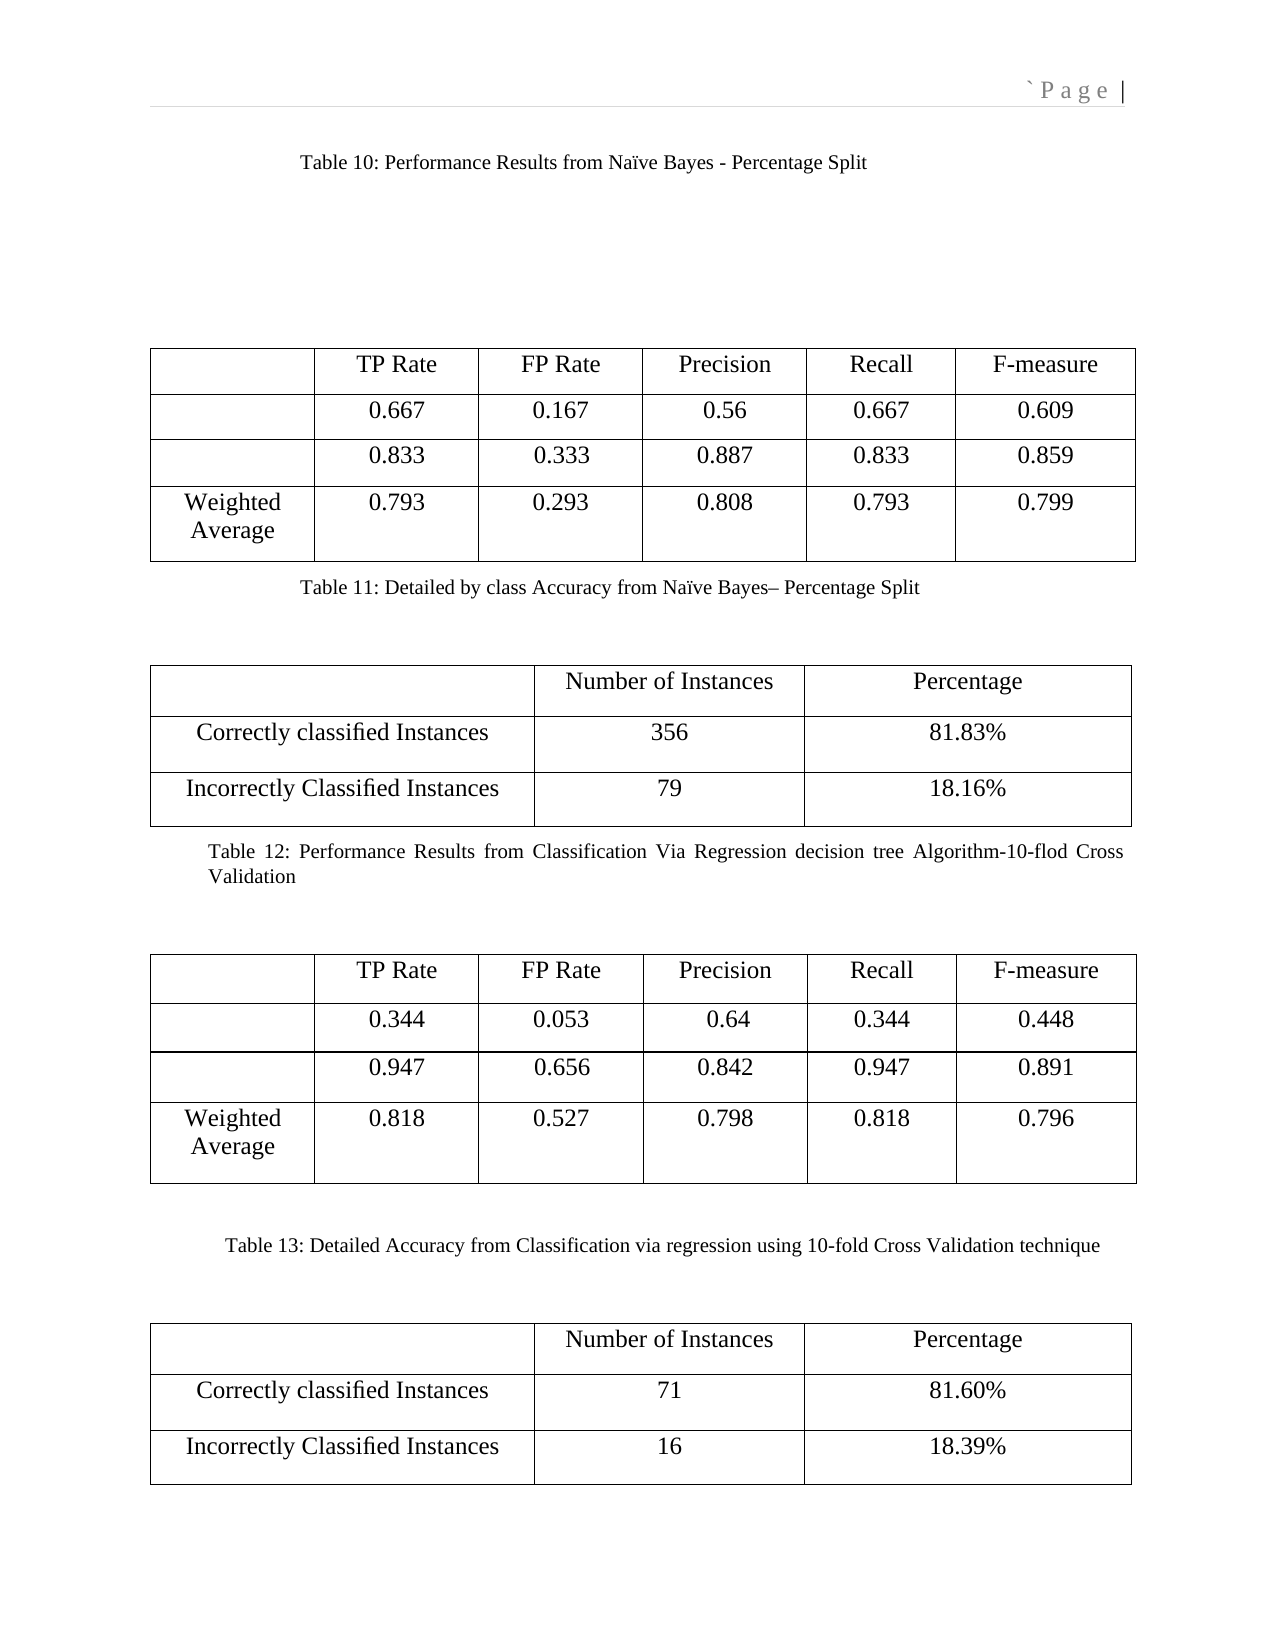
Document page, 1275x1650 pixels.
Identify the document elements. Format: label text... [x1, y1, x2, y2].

table_cell Correctly classiﬁed Instances [151, 717, 534, 772]
table_header Precision [644, 955, 807, 1003]
table_cell Incorrectly Classiﬁed Instances [151, 1431, 534, 1484]
table_cell Correctly classiﬁed Instances [151, 1375, 534, 1430]
table_cell 0.56 [643, 395, 806, 439]
table_cell Weighted Average [151, 487, 314, 561]
table_cell 0.667 [315, 395, 478, 439]
table_cell 0.167 [479, 395, 642, 439]
table_cell 0.887 [643, 440, 806, 486]
table_cell 0.609 [956, 395, 1135, 439]
table_header FP Rate [479, 955, 643, 1003]
table_cell 0.818 [315, 1103, 478, 1183]
table_cell 0.793 [315, 487, 478, 561]
table_cell 0.667 [807, 395, 955, 439]
subtitle Table 12: Performance Results from Classification Via Regression decision tree Algorithm-10-flod Cross Validation [208, 839, 1125, 888]
table_header [151, 349, 314, 394]
table_header Number of Instances [535, 666, 804, 716]
table_cell 0.448 [957, 1004, 1136, 1051]
table_cell [151, 440, 314, 486]
table_cell [151, 1004, 314, 1051]
table_cell 0.947 [808, 1053, 956, 1102]
table_cell 356 [535, 717, 804, 772]
table_cell 0.796 [957, 1103, 1136, 1183]
table_header Recall [807, 349, 955, 394]
table_cell Incorrectly Classiﬁed Instances [151, 773, 534, 826]
table_cell 71 [535, 1375, 804, 1430]
table_cell 0.053 [479, 1004, 643, 1051]
table_cell 0.947 [315, 1053, 478, 1102]
table_cell 0.808 [643, 487, 806, 561]
table_cell 0.527 [479, 1103, 643, 1183]
table_cell 0.333 [479, 440, 642, 486]
table_cell 0.793 [807, 487, 955, 561]
table_cell 0.833 [315, 440, 478, 486]
table_header F-measure [957, 955, 1136, 1003]
table_cell 81.83% [805, 717, 1131, 772]
table_cell 0.833 [807, 440, 955, 486]
table_header Percentage [805, 666, 1131, 716]
table_cell 0.799 [956, 487, 1135, 561]
table_cell [151, 1053, 314, 1102]
table_cell 79 [535, 773, 804, 826]
subtitle Table 13: Detailed Accuracy from Classification via regression using 10-fold Cross Validation technique [225, 1233, 1125, 1257]
table_cell 0.344 [808, 1004, 956, 1051]
table_cell 18.16% [805, 773, 1131, 826]
table_cell 0.818 [808, 1103, 956, 1183]
table_header [151, 666, 534, 716]
table_header TP Rate [315, 349, 478, 394]
table_header Recall [808, 955, 956, 1003]
table_cell 16 [535, 1431, 804, 1484]
subtitle Table 11: Detailed by class Accuracy from Naïve Bayes– Percentage Split [225, 574, 1125, 599]
table_header Number of Instances [535, 1324, 804, 1374]
table_cell 0.891 [957, 1053, 1136, 1102]
table_cell 81.60% [805, 1375, 1131, 1430]
table_cell Weighted Average [151, 1103, 314, 1183]
table_cell 0.344 [315, 1004, 478, 1051]
table_cell 0.798 [644, 1103, 807, 1183]
table_cell 0.859 [956, 440, 1135, 486]
table_cell 0.842 [644, 1053, 807, 1102]
table_cell 0.293 [479, 487, 642, 561]
table_cell 18.39% [805, 1431, 1131, 1484]
table_cell 0.64 [644, 1004, 807, 1051]
table_header Percentage [805, 1324, 1131, 1374]
table_cell 0.656 [479, 1053, 643, 1102]
table_cell [151, 395, 314, 439]
table_header [151, 955, 314, 1003]
table_header FP Rate [479, 349, 642, 394]
table_header [151, 1324, 534, 1374]
table_header TP Rate [315, 955, 478, 1003]
subtitle Table 10: Performance Results from Naïve Bayes - Percentage Split [225, 150, 1125, 174]
table_header Precision [643, 349, 806, 394]
table_header F-measure [956, 349, 1135, 394]
